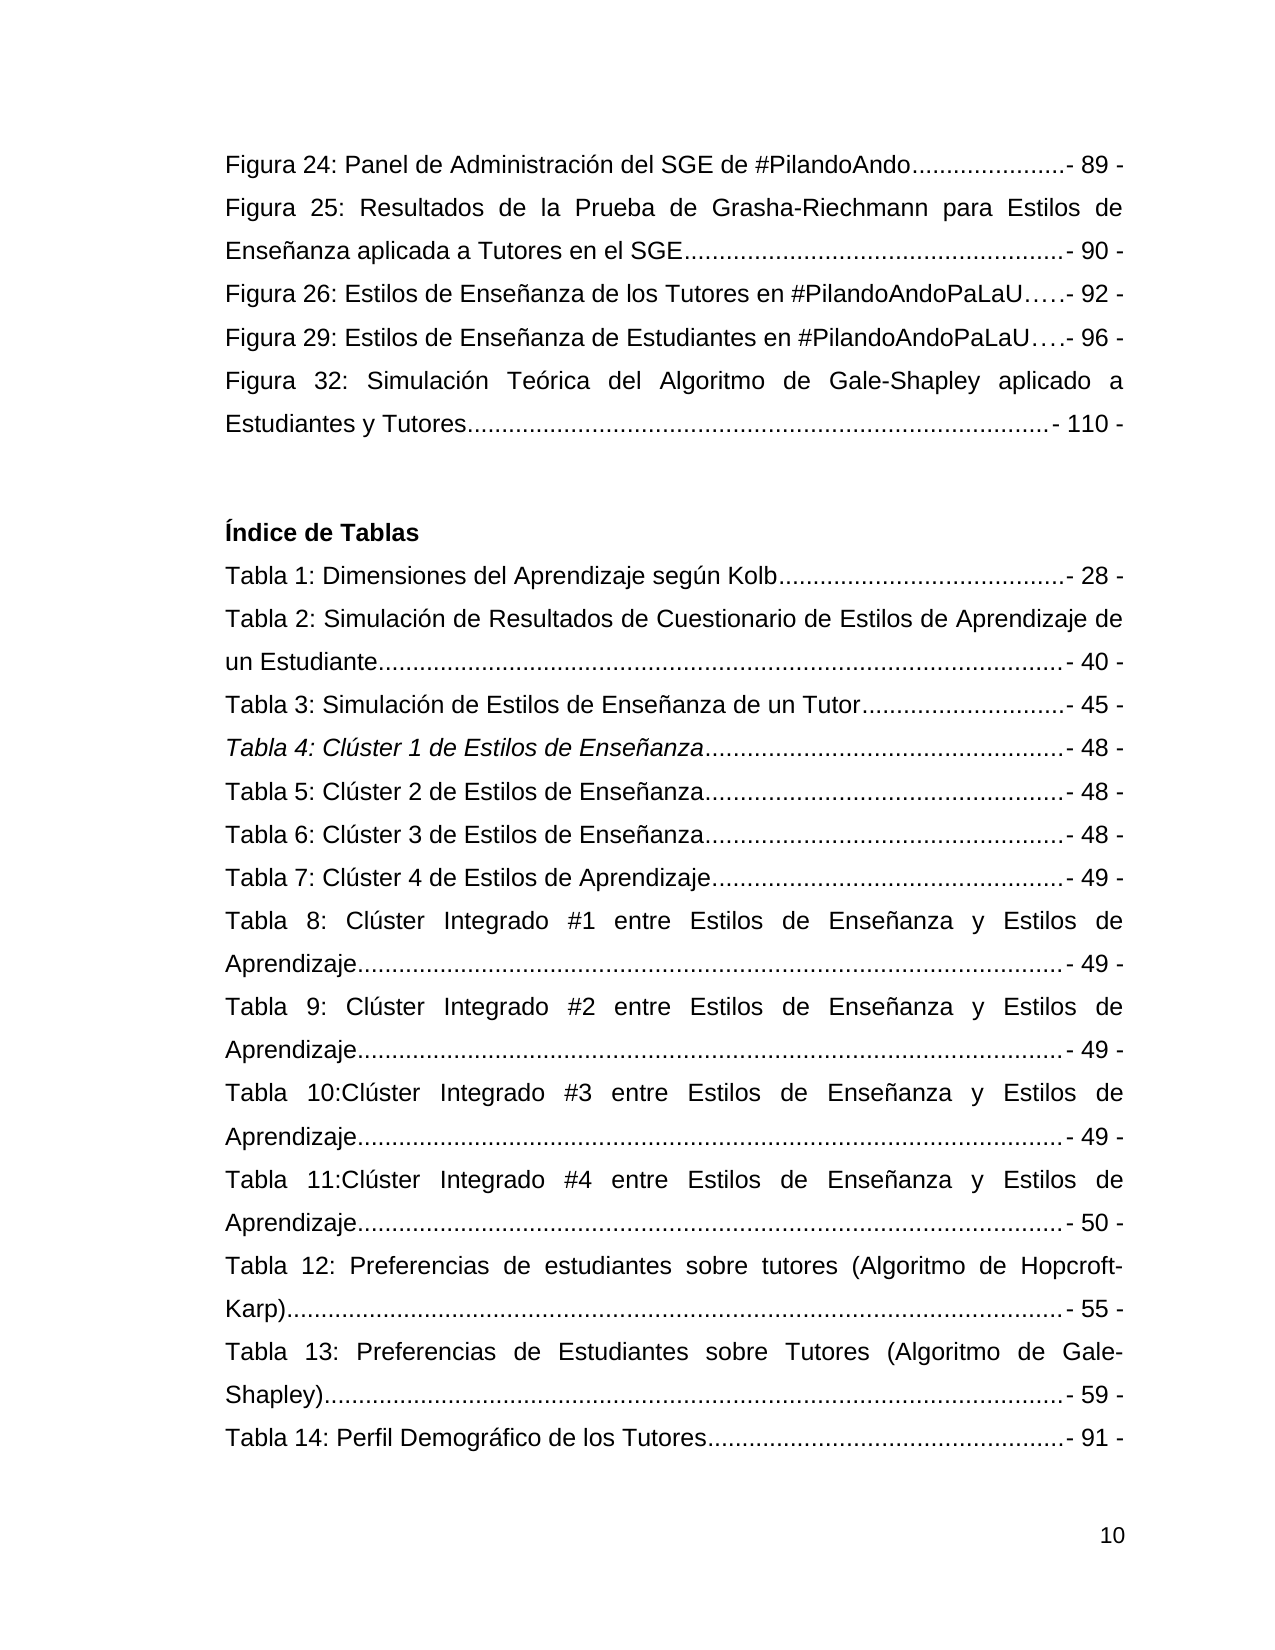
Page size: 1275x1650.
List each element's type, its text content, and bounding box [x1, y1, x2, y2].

text Figura 32: Simulación Teórica del Algoritmo de Gale-Shapley aplicado a Estudiantes y Tutores - 110 - [225, 366, 1125, 437]
text Tabla 12: Preferencias de estudiantes sobre tutores (Algoritmo de Hopcroft-Karp) - 55 - [225, 1251, 1125, 1323]
text Figura 26: Estilos de Enseñanza de los Tutores en #PilandoAndoPaLaU - 92 - [225, 279, 1125, 308]
text Tabla 1: Dimensiones del Aprendizaje según Kolb - 28 - [225, 561, 1125, 589]
text Tabla 3: Simulación de Estilos de Enseñanza de un Tutor - 45 - [225, 690, 1125, 719]
text Tabla 4: Clúster 1 de Estilos de Enseñanza - 48 - [225, 733, 1125, 762]
text Tabla 5: Clúster 2 de Estilos de Enseñanza - 48 - [225, 776, 1125, 805]
text Figura 29: Estilos de Enseñanza de Estudiantes en #PilandoAndoPaLaU - 96 - [225, 322, 1125, 351]
text Figura 25: Resultados de la Prueba de Grasha-Riechmann para Estilos de Enseñanza aplicada a Tutores en el SGE - 90 - [225, 193, 1125, 265]
text Tabla 9: Clúster Integrado #2 entre Estilos de Enseñanza y Estilos de Aprendizaje - 49 - [225, 992, 1125, 1064]
text Figura 24: Panel de Administración del SGE de #PilandoAndo - 89 - [225, 150, 1125, 179]
text Tabla 7: Clúster 4 de Estilos de Aprendizaje - 49 - [225, 863, 1125, 891]
text Índice de Tablas [225, 518, 1125, 546]
text Tabla 2: Simulación de Resultados de Cuestionario de Estilos de Aprendizaje de un Estudiante - 40 - [225, 604, 1125, 676]
text Tabla 13: Preferencias de Estudiantes sobre Tutores (Algoritmo de Gale-Shapley) - 59 - [225, 1337, 1125, 1409]
text Tabla 11:Clúster Integrado #4 entre Estilos de Enseñanza y Estilos de Aprendizaje - 50 - [225, 1164, 1125, 1236]
text Tabla 14: Perfil Demográfico de los Tutores - 91 - [225, 1423, 1125, 1452]
text Tabla 10:Clúster Integrado #3 entre Estilos de Enseñanza y Estilos de Aprendizaje - 49 - [225, 1078, 1125, 1150]
text Tabla 8: Clúster Integrado #1 entre Estilos de Enseñanza y Estilos de Aprendizaje - 49 - [225, 906, 1125, 978]
text Tabla 6: Clúster 3 de Estilos de Enseñanza - 48 - [225, 819, 1125, 848]
